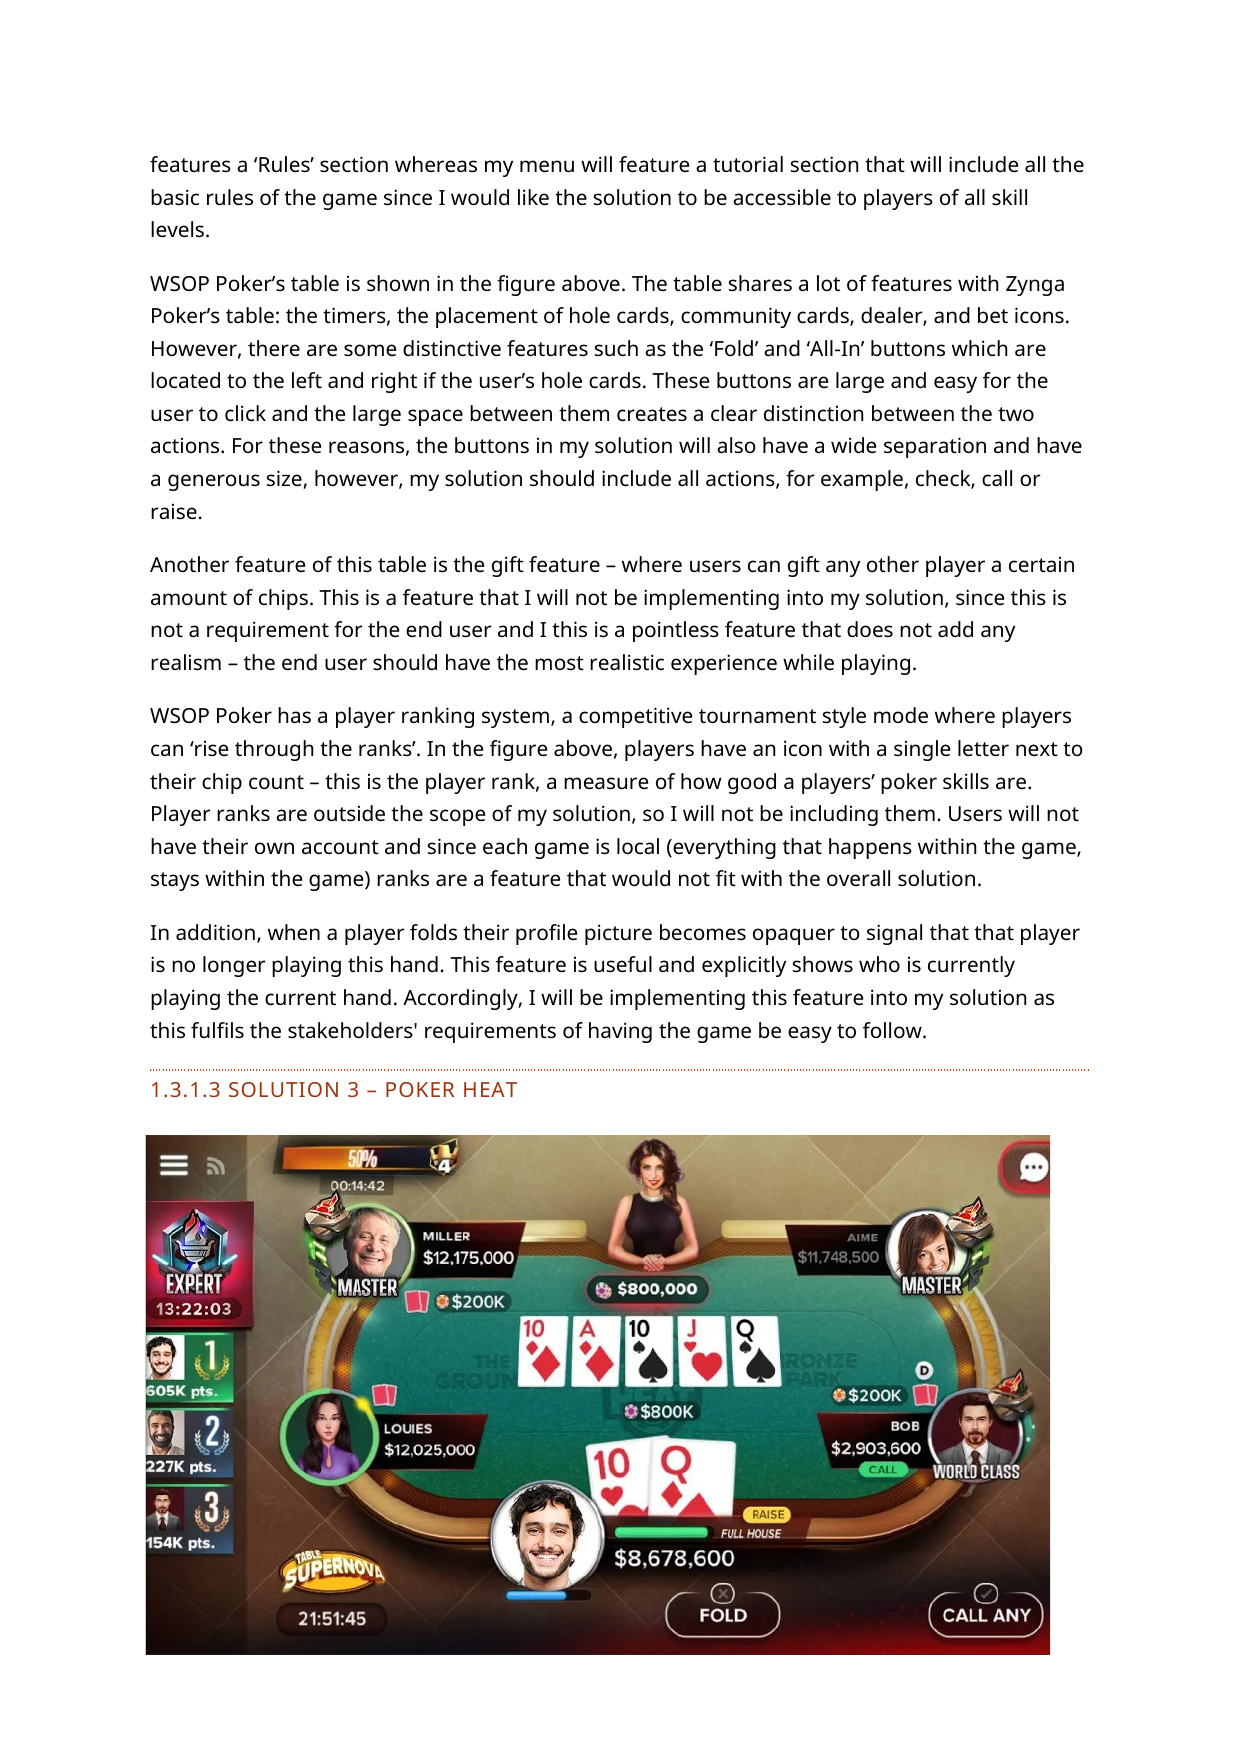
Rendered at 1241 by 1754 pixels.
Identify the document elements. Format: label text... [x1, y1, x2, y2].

text WSOP Poker has a player ranking system, a competitive tournament style mode where players can ‘rise through the ranks’. In the figure above, players have an icon with a single letter next to their chip count – this is the player rank, a measure of how good a players’ poker skills are. Player ranks are outside the scope of my solution, so I will not be including them. Users will not have their own account and since each game is local (everything that happens within the game, stays within the game) ranks are a feature that would not fit with the overall solution. [150, 702, 1090, 893]
text WSOP Poker’s table is shown in the figure above. The table shares a lot of features with Zynga Poker’s table: the timers, the placement of hole cards, community cards, dealer, and bet icons. However, there are some distinctive features such as the ‘Fold’ and ‘All-In’ buttons which are located to the left and right if the user’s hole cards. These buttons are large and easy for the user to click and the large space between them creates a clear distinction between the two actions. For these reasons, the buttons in my solution will also have a wide separation and have a generous size, however, my solution should include all actions, for example, check, call or raise. [150, 269, 1090, 525]
picture [145, 1135, 1050, 1655]
subtitle 1.3.1.3 Solution 3 – Poker heat [150, 1069, 1090, 1103]
text Another feature of this table is the gift feature – where users can gift any other player a certain amount of chips. This is a feature that I will not be implementing into my solution, since this is not a requirement for the end user and I this is a pointless feature that does not add any realism – the end user should have the most realistic experience while playing. [150, 550, 1090, 677]
text In addition, when a player folds their profile picture becomes opaquer to signal that that player is no longer playing this hand. This feature is useful and explicitly shows who is currently playing the current hand. Accordingly, I will be implementing this feature into my solution as this fulfils the stakeholders' requirements of having the game be easy to follow. [150, 918, 1090, 1044]
